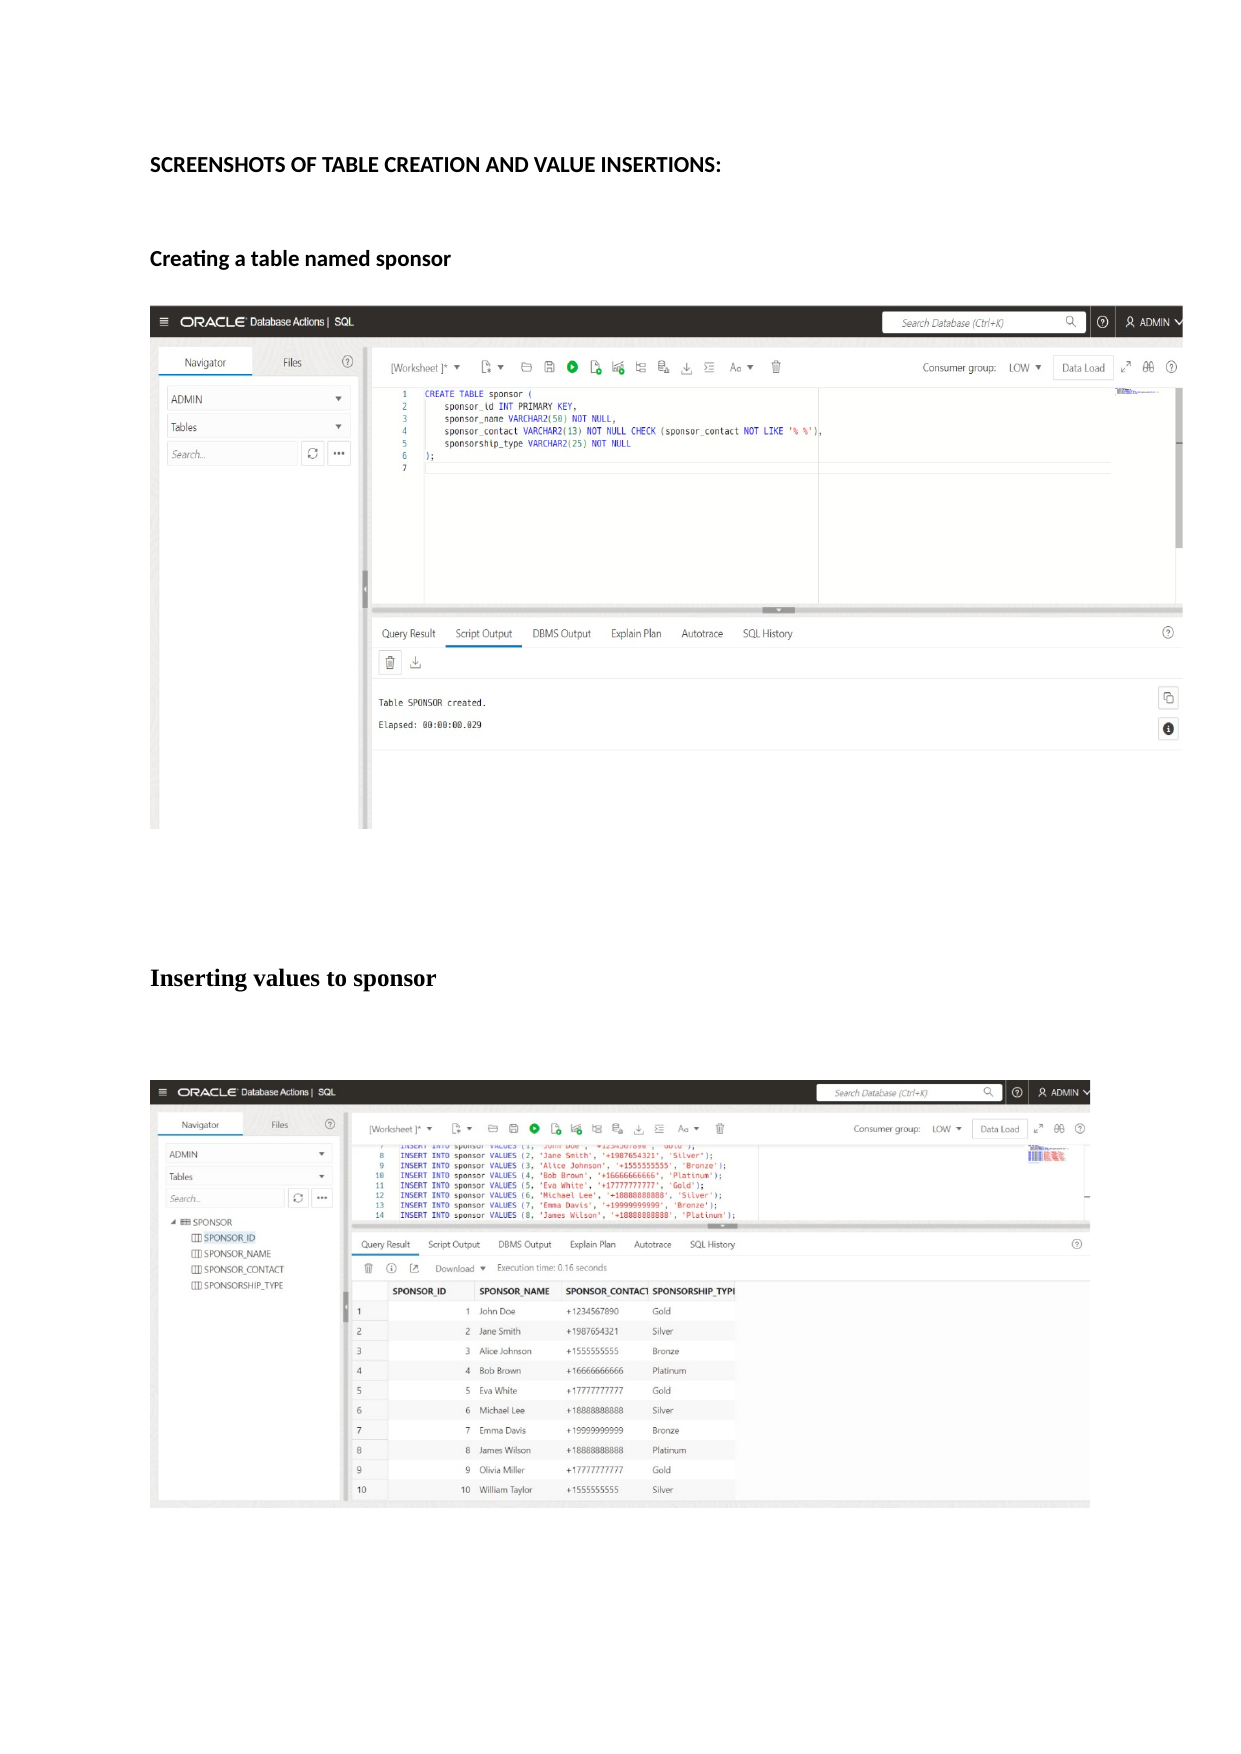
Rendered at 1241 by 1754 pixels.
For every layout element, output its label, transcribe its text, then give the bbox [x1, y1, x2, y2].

text Creating a table named sponsor [150, 244, 1090, 272]
text SCREENSHOTS OF TABLE CREATION AND VALUE INSERTIONS: [150, 150, 1090, 178]
picture [150, 303, 1183, 829]
picture [150, 1080, 1091, 1508]
text Inserting values to sponsor [150, 963, 1090, 992]
